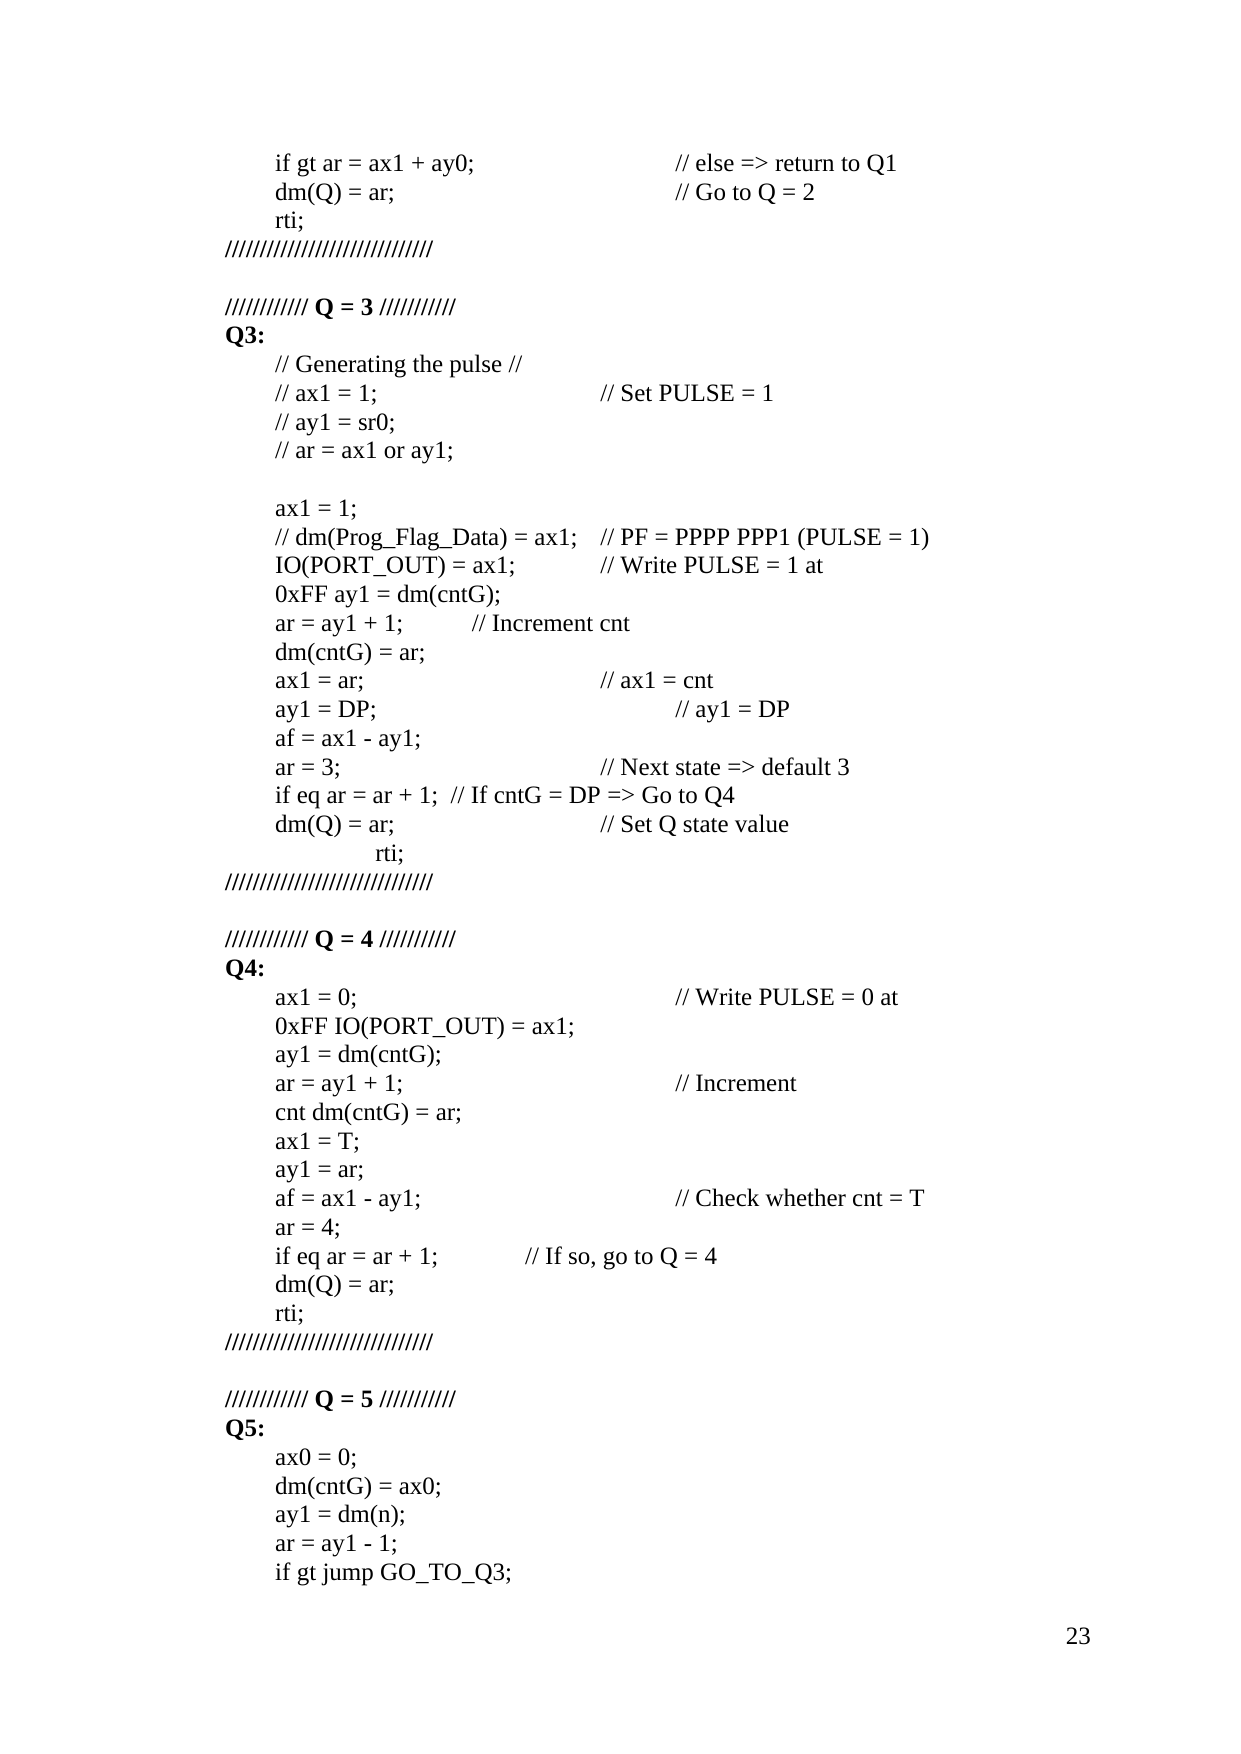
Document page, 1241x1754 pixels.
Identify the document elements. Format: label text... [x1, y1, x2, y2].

text // dm(Prog_Flag_Data) = ax1; // PF = PPPP PPP1 (PULSE = 1) [275, 522, 1182, 551]
text ax1 = 0; // Write PULSE = 0 at 0xFF IO(PORT_OUT) = ax1; [275, 982, 957, 1039]
text if gt ar = ax1 + ay0; // else => return to Q1 [275, 148, 1182, 177]
subtitle ////////////////////////////// [225, 234, 1182, 263]
text af = ax1 - ay1; [275, 723, 1182, 752]
text ar = ay1 - 1; [275, 1528, 1182, 1557]
text ax1 = ar; // ax1 = cnt [275, 666, 1182, 694]
text // ax1 = 1; // Set PULSE = 1 [275, 378, 1182, 407]
text // Generating the pulse // [275, 349, 1182, 378]
text // ar = ax1 or ay1; [275, 436, 1182, 464]
text IO(PORT_OUT) = ax1; // Write PULSE = 1 at 0xFF ay1 = dm(cntG); [275, 551, 882, 608]
text dm(Q) = ar; // Set Q state value rti; [275, 809, 789, 867]
text rti; [275, 1298, 1182, 1327]
text ay1 = dm(cntG); [275, 1039, 1182, 1068]
text ay1 = DP; // ay1 = DP [275, 694, 1182, 723]
text ax0 = 0; dm(cntG) = ax0; ay1 = dm(n); [275, 1442, 443, 1528]
text //////////// Q = 4 /////////// Q4: [225, 924, 458, 982]
text ar = 3; // Next state => default 3 if eq ar = ar + 1; // If cntG = DP => Go to Q4 [275, 752, 850, 809]
text ax1 = T; ay1 = ar; [275, 1126, 382, 1183]
text rti; [275, 206, 1182, 234]
text if eq ar = ar + 1; // If so, go to Q = 4 dm(Q) = ar; [275, 1241, 717, 1298]
text dm(Q) = ar; // Go to Q = 2 [275, 177, 1182, 206]
text //////////// Q = 3 /////////// Q3: [225, 292, 458, 349]
subtitle ////////////////////////////// [225, 867, 1182, 896]
subtitle ////////////////////////////// [225, 1327, 1182, 1356]
text //////////// Q = 5 /////////// Q5: [225, 1384, 458, 1442]
text ar = ay1 + 1; // Increment cnt dm(cntG) = ar; [275, 1068, 833, 1126]
text af = ax1 - ay1; // Check whether cnt = T ar = 4; [275, 1183, 924, 1241]
text // ay1 = sr0; [275, 407, 1182, 436]
text if gt jump GO_TO_Q3; [275, 1557, 1182, 1586]
text ar = ay1 + 1; // Increment cnt dm(cntG) = ar; [275, 608, 630, 666]
text ax1 = 1; [275, 493, 1182, 522]
